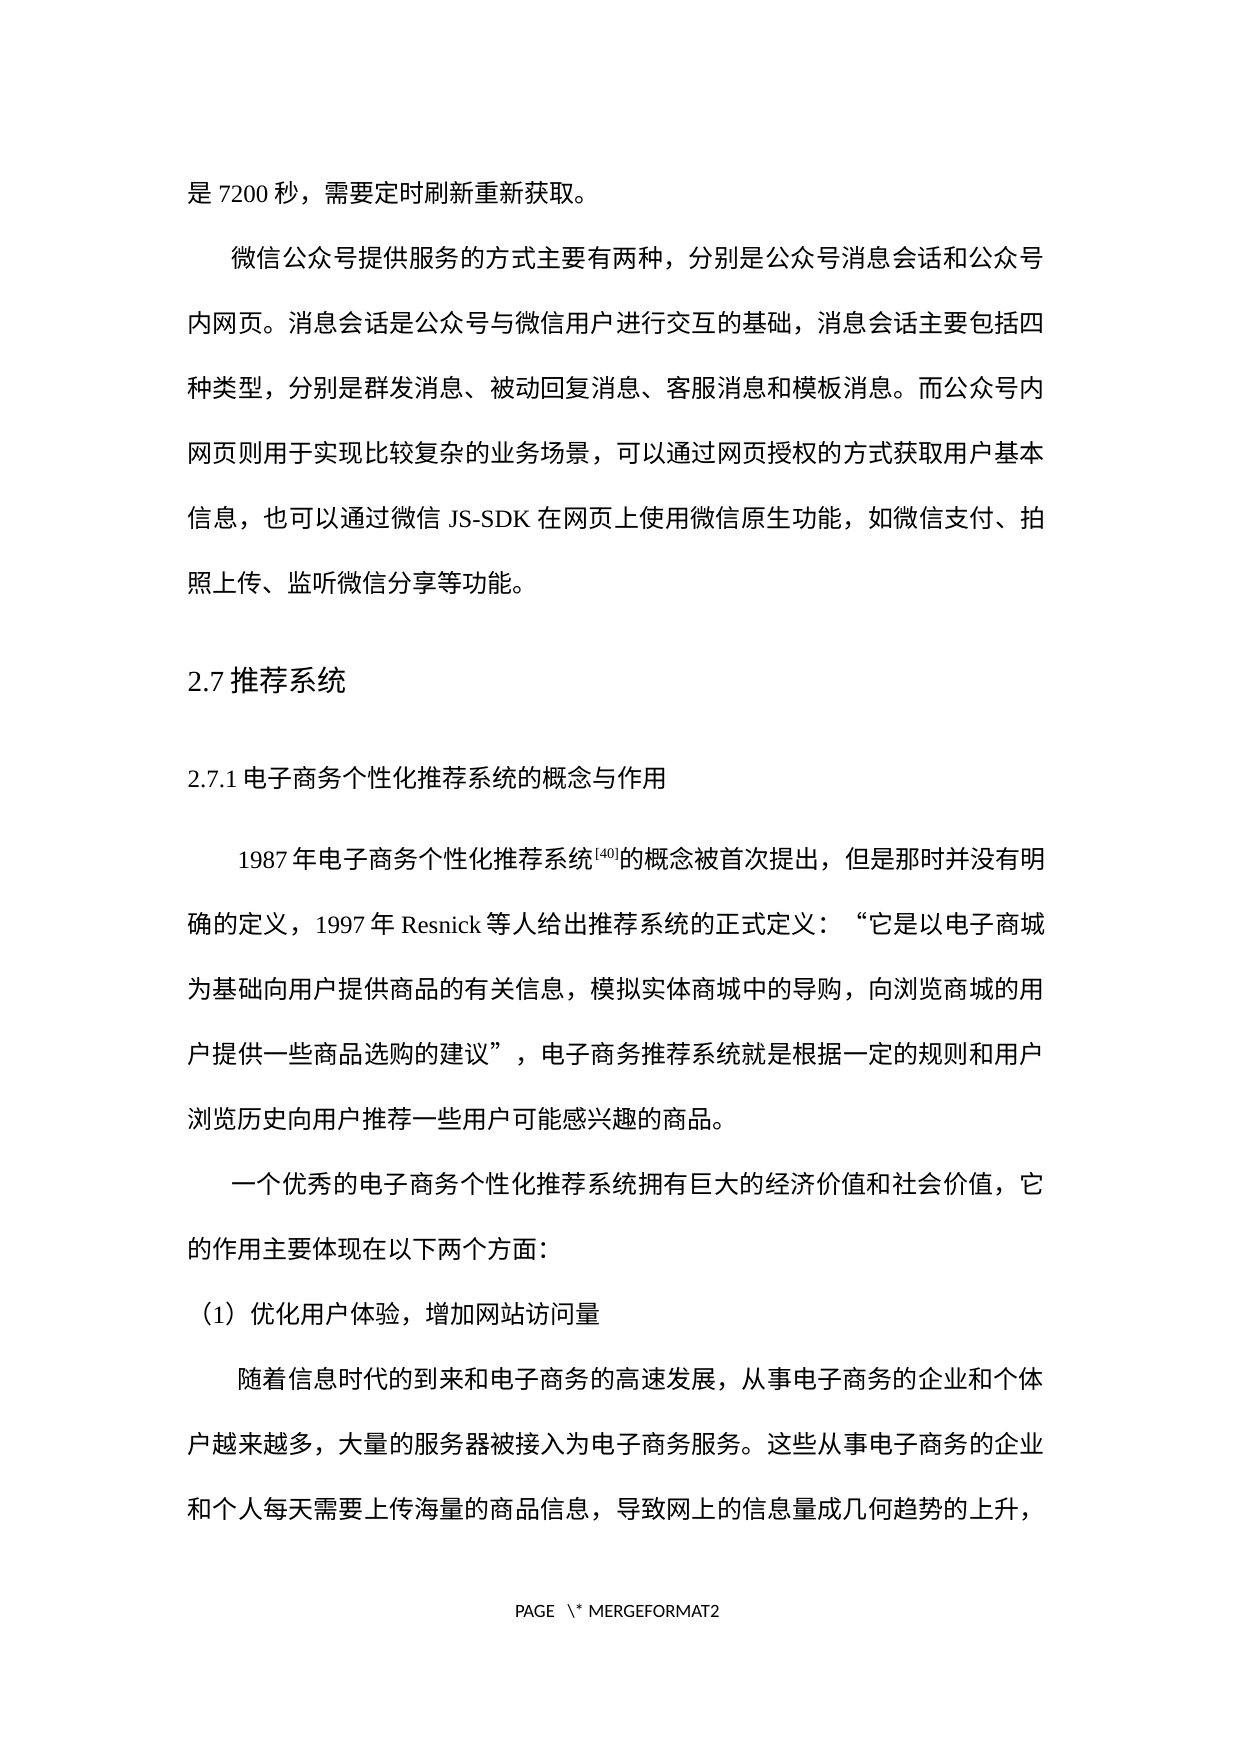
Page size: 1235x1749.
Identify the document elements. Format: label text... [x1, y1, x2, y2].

text 一个优秀的电子商务个性化推荐系统拥有巨大的经济价值和社会价值，它的作用主要体现在以下两个方面： [187, 1150, 1047, 1280]
text 1987年电子商务个性化推荐系统[40]的概念被首次提出，但是那时并没有明确的定义，1997年Resnick等人给出推荐系统的正式定义：“它是以电子商城为基础向用户提供商品的有关信息，模拟实体商城中的导购，向浏览商城的用户提供一些商品选购的建议”，电子商务推荐系统就是根据一定的规则和用户浏览历史向用户推荐一些用户可能感兴趣的商品。 [187, 825, 1047, 1150]
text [187, 159, 1047, 224]
text 2.7推荐系统 [187, 647, 1047, 712]
text 微信公众号提供服务的方式主要有两种，分别是公众号消息会话和公众号内网页。消息会话是公众号与微信用户进行交互的基础，消息会话主要包括四种类型，分别是群发消息、被动回复消息、客服消息和模板消息。而公众号内网页则用于实现比较复杂的业务场景，可以通过网页授权的方式获取用户基本信息，也可以通过微信 JS-SDK 在网页上使用微信原生功能，如微信支付、拍照上传、监听微信分享等功能。 [187, 224, 1047, 614]
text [187, 1345, 1047, 1540]
text 2.7.1电子商务个性化推荐系统的概念与作用 [187, 744, 1047, 809]
text （1）优化用户体验，增加网站访问量 [187, 1280, 1047, 1345]
